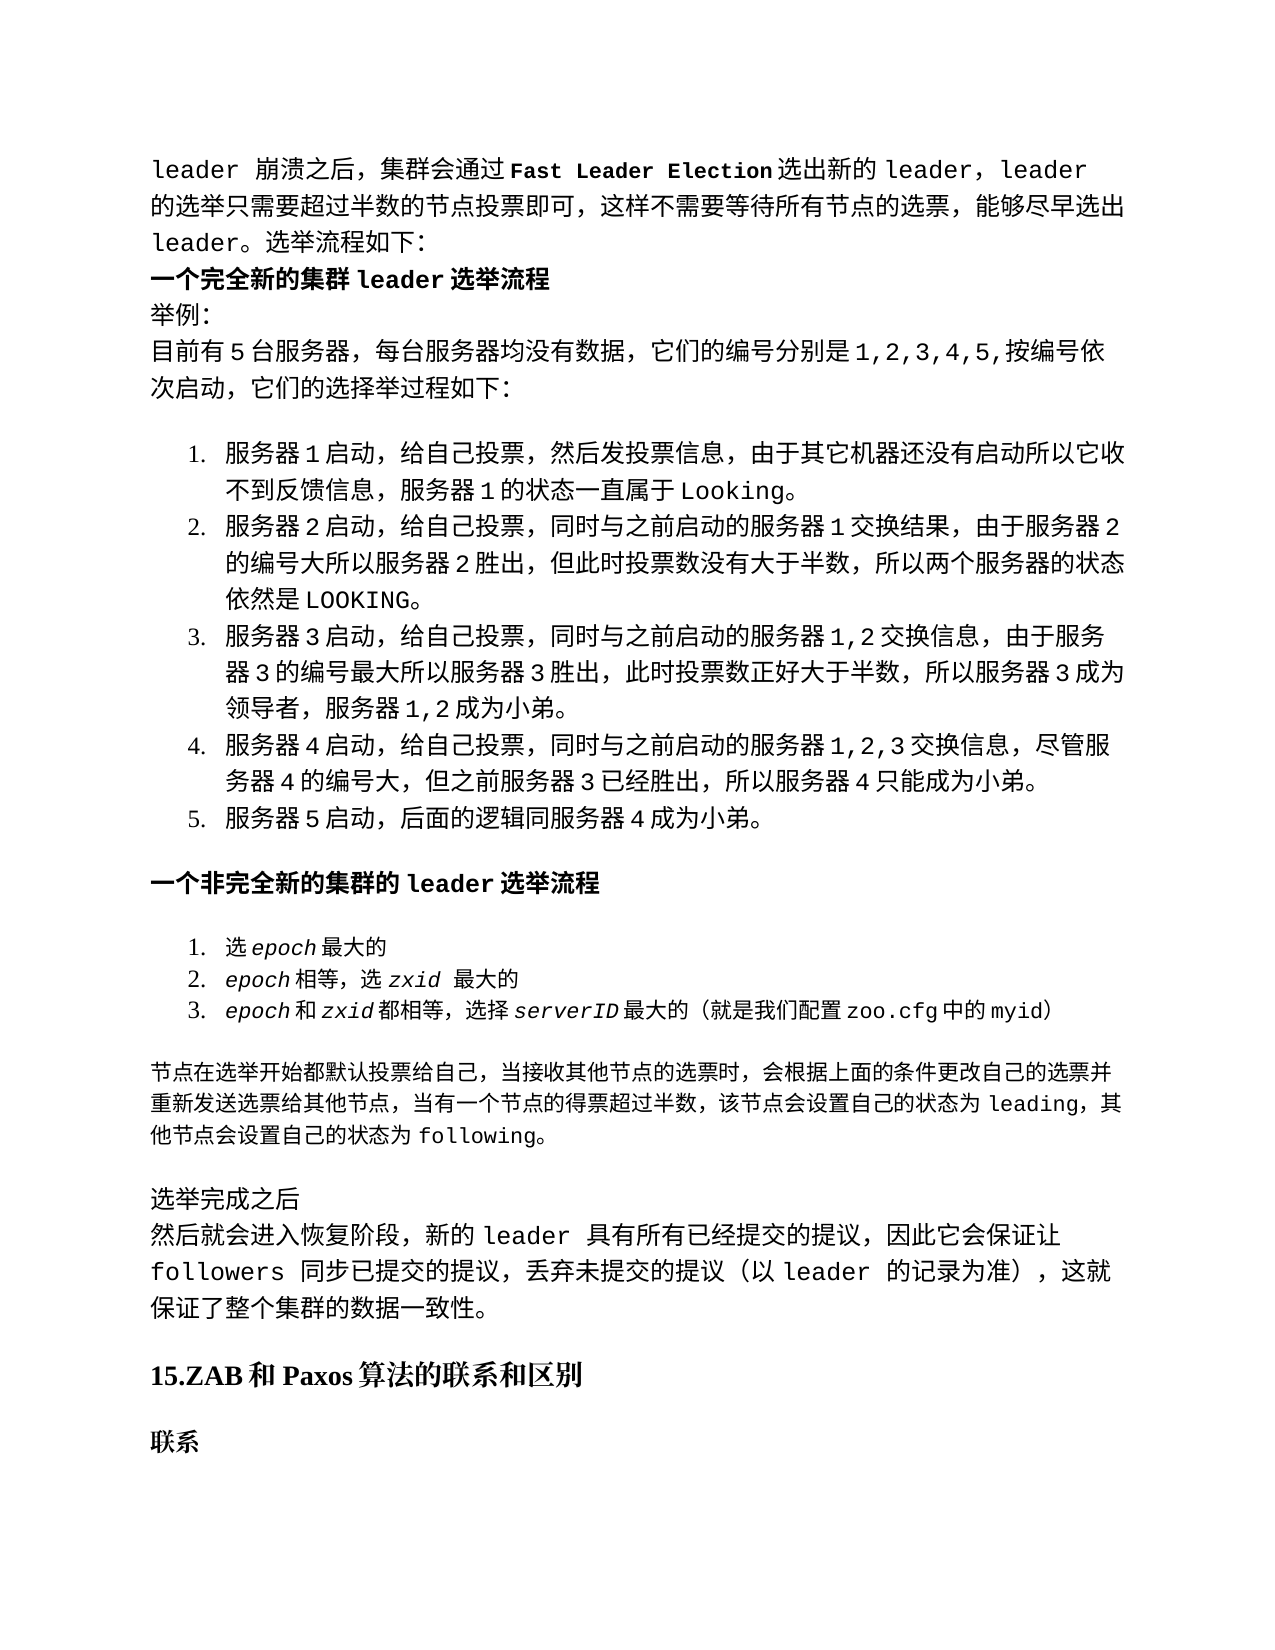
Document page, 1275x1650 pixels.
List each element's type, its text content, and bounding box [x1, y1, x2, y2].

text 然后就会进入恢复阶段，新的 leader 具有所有已经提交的提议，因此它会保证让 followers 同步已提交的提议，丢弃未提交的提议（以 leader 的记录为准），这就保证了整个集群的数据一致性。 [150, 1215, 1125, 1324]
text 15.ZAB和Paxos算法的联系和区别 [150, 1353, 1125, 1394]
text 目前有5台服务器，每台服务器均没有数据，它们的编号分别是1,2,3,4,5,按编号依次启动，它们的选择举过程如下： [150, 332, 1125, 404]
text 节点在选举开始都默认投票给自己，当接收其他节点的选票时，会根据上面的条件更改自己的选票并重新发送选票给其他节点，当有一个节点的得票超过半数，该节点会设置自己的状态为 leading，其他节点会设置自己的状态为 following。 [150, 1055, 1125, 1150]
list epoch和zxid都相等，选择serverID最大的（就是我们配置zoo.cfg中的myid） [187, 993, 1125, 1026]
text 一个非完全新的集群的leader选举流程 [150, 864, 1125, 900]
list 服务器5启动，后面的逻辑同服务器4成为小弟。 [187, 798, 1125, 835]
list 服务器2启动，给自己投票，同时与之前启动的服务器1交换结果，由于服务器2的编号大所以服务器2胜出，但此时投票数没有大于半数，所以两个服务器的状态依然是LOOKING。 [187, 507, 1125, 616]
subtitle 联系 [150, 1423, 1125, 1459]
list 服务器4启动，给自己投票，同时与之前启动的服务器1,2,3交换信息，尽管服务器4的编号大，但之前服务器3已经胜出，所以服务器4只能成为小弟。 [187, 725, 1125, 798]
text 一个完全新的集群leader选举流程 [150, 259, 1125, 296]
text 举例： [150, 296, 1125, 332]
list epoch相等，选 zxid 最大的 [187, 962, 1125, 993]
text 选举完成之后 [150, 1179, 1125, 1215]
list 服务器3启动，给自己投票，同时与之前启动的服务器1,2交换信息，由于服务器3的编号最大所以服务器3胜出，此时投票数正好大于半数，所以服务器3成为领导者，服务器1,2成为小弟。 [187, 616, 1125, 725]
list 选epoch最大的 [187, 929, 1125, 962]
list 服务器1启动，给自己投票，然后发投票信息，由于其它机器还没有启动所以它收不到反馈信息，服务器1的状态一直属于Looking。 [187, 434, 1125, 507]
text leader 崩溃之后，集群会通过Fast Leader Election选出新的 leader，leader 的选举只需要超过半数的节点投票即可，这样不需要等待所有节点的选票，能够尽早选出 leader。选举流程如下： [150, 150, 1125, 259]
